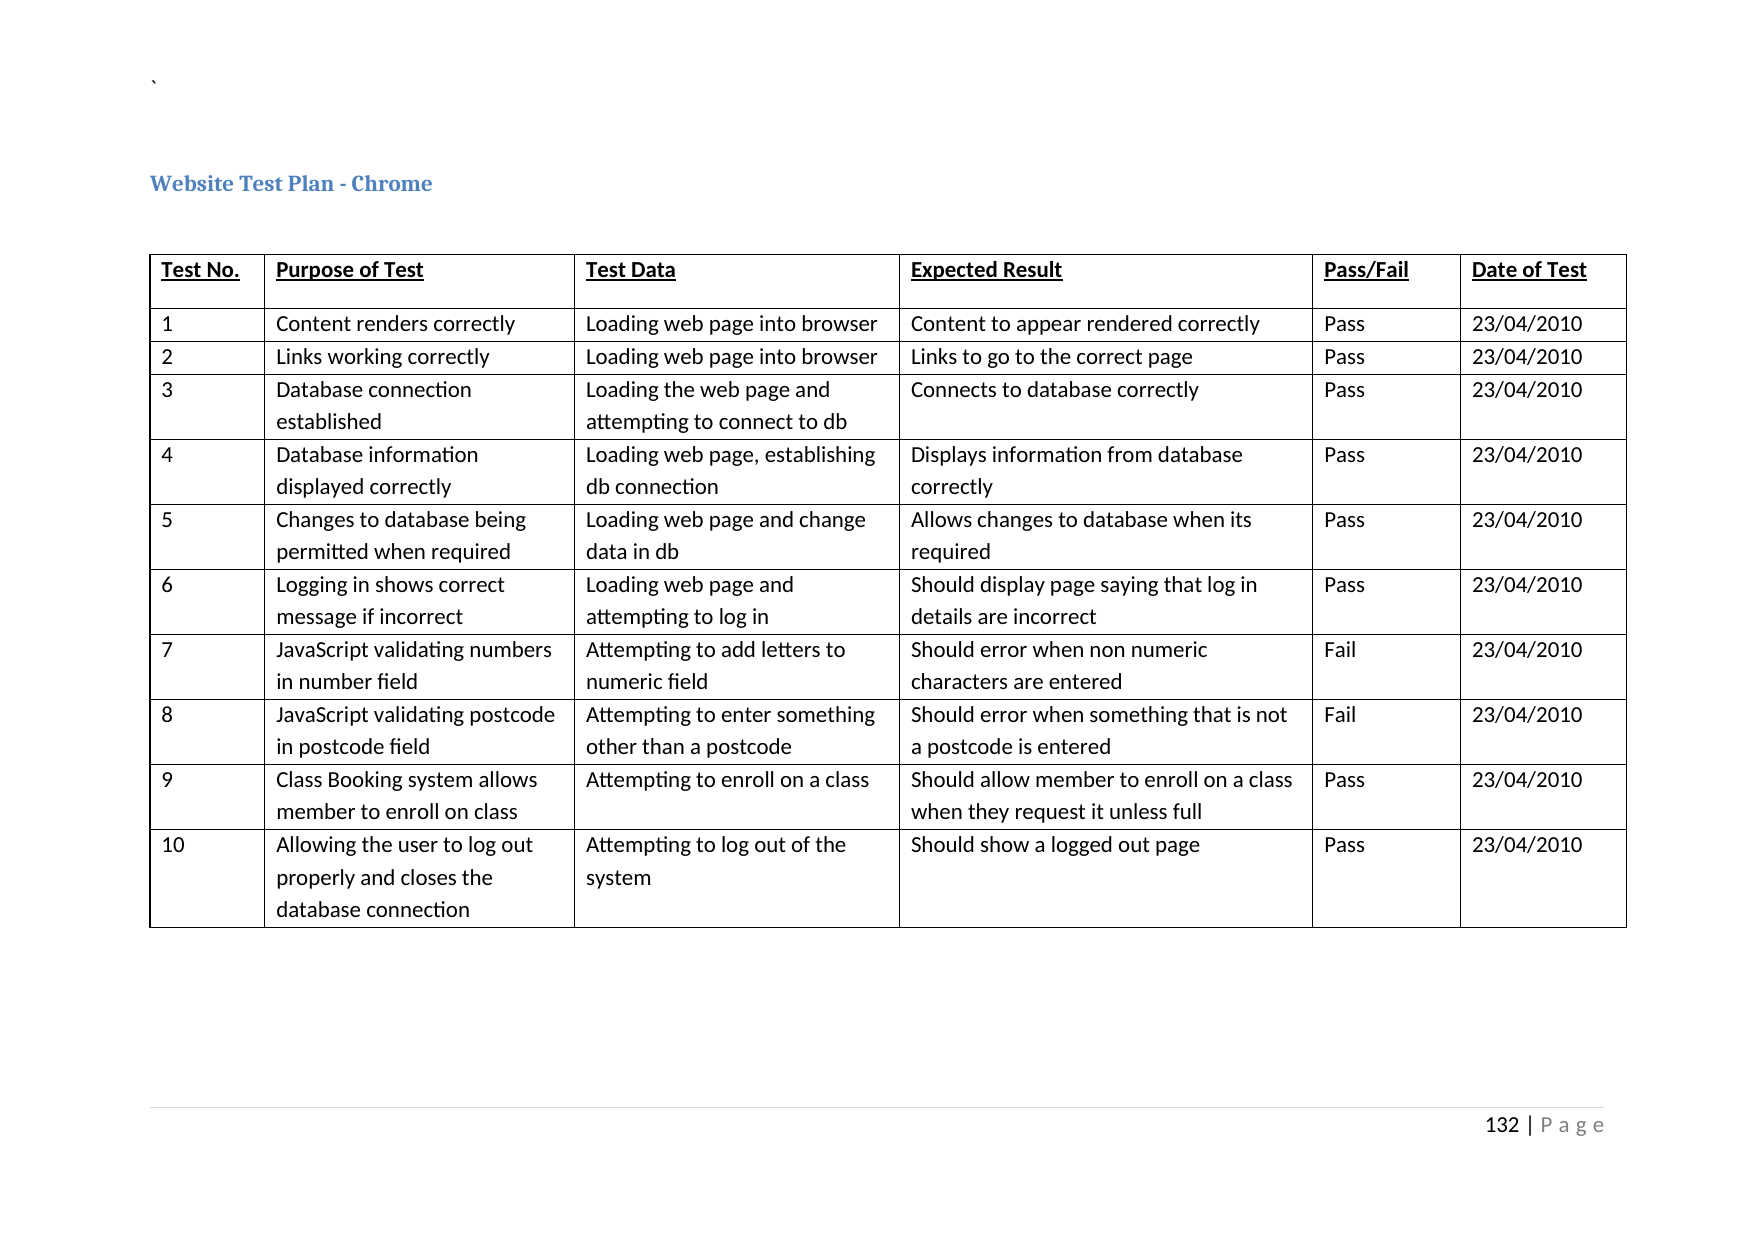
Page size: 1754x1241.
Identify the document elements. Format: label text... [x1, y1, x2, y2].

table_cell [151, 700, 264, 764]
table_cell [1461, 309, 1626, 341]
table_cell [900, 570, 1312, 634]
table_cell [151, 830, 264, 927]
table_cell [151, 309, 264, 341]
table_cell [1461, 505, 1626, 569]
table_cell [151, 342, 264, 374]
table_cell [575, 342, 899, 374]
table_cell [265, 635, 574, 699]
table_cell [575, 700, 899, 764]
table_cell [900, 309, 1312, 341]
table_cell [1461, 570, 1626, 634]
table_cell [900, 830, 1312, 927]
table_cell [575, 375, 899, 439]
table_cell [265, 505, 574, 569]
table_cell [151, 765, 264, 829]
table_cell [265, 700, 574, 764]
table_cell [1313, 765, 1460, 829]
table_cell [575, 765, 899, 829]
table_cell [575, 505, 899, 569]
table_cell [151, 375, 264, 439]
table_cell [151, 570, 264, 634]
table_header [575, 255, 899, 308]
subtitle Website Test Plan - Chrome [150, 171, 1604, 197]
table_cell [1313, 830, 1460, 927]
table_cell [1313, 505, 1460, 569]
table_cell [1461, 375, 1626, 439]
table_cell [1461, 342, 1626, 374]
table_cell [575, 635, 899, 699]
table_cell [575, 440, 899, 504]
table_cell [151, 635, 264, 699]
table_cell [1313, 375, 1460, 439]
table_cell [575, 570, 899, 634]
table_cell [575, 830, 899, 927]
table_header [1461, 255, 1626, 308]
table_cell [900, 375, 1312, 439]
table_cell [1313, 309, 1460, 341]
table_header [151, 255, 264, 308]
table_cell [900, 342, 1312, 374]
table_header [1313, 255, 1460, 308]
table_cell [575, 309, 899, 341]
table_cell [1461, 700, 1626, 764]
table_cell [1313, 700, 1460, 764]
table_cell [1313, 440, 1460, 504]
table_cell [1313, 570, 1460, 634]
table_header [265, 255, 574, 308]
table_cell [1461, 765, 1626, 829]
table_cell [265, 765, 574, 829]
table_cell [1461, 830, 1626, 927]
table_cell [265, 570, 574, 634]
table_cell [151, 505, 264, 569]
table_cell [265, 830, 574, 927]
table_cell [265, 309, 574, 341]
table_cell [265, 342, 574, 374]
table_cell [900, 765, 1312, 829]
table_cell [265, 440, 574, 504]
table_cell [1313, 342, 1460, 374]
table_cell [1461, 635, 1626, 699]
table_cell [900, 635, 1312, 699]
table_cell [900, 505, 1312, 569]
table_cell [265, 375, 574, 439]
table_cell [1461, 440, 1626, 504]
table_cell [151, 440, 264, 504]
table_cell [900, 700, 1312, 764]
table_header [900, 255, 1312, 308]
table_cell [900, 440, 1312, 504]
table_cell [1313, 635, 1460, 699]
